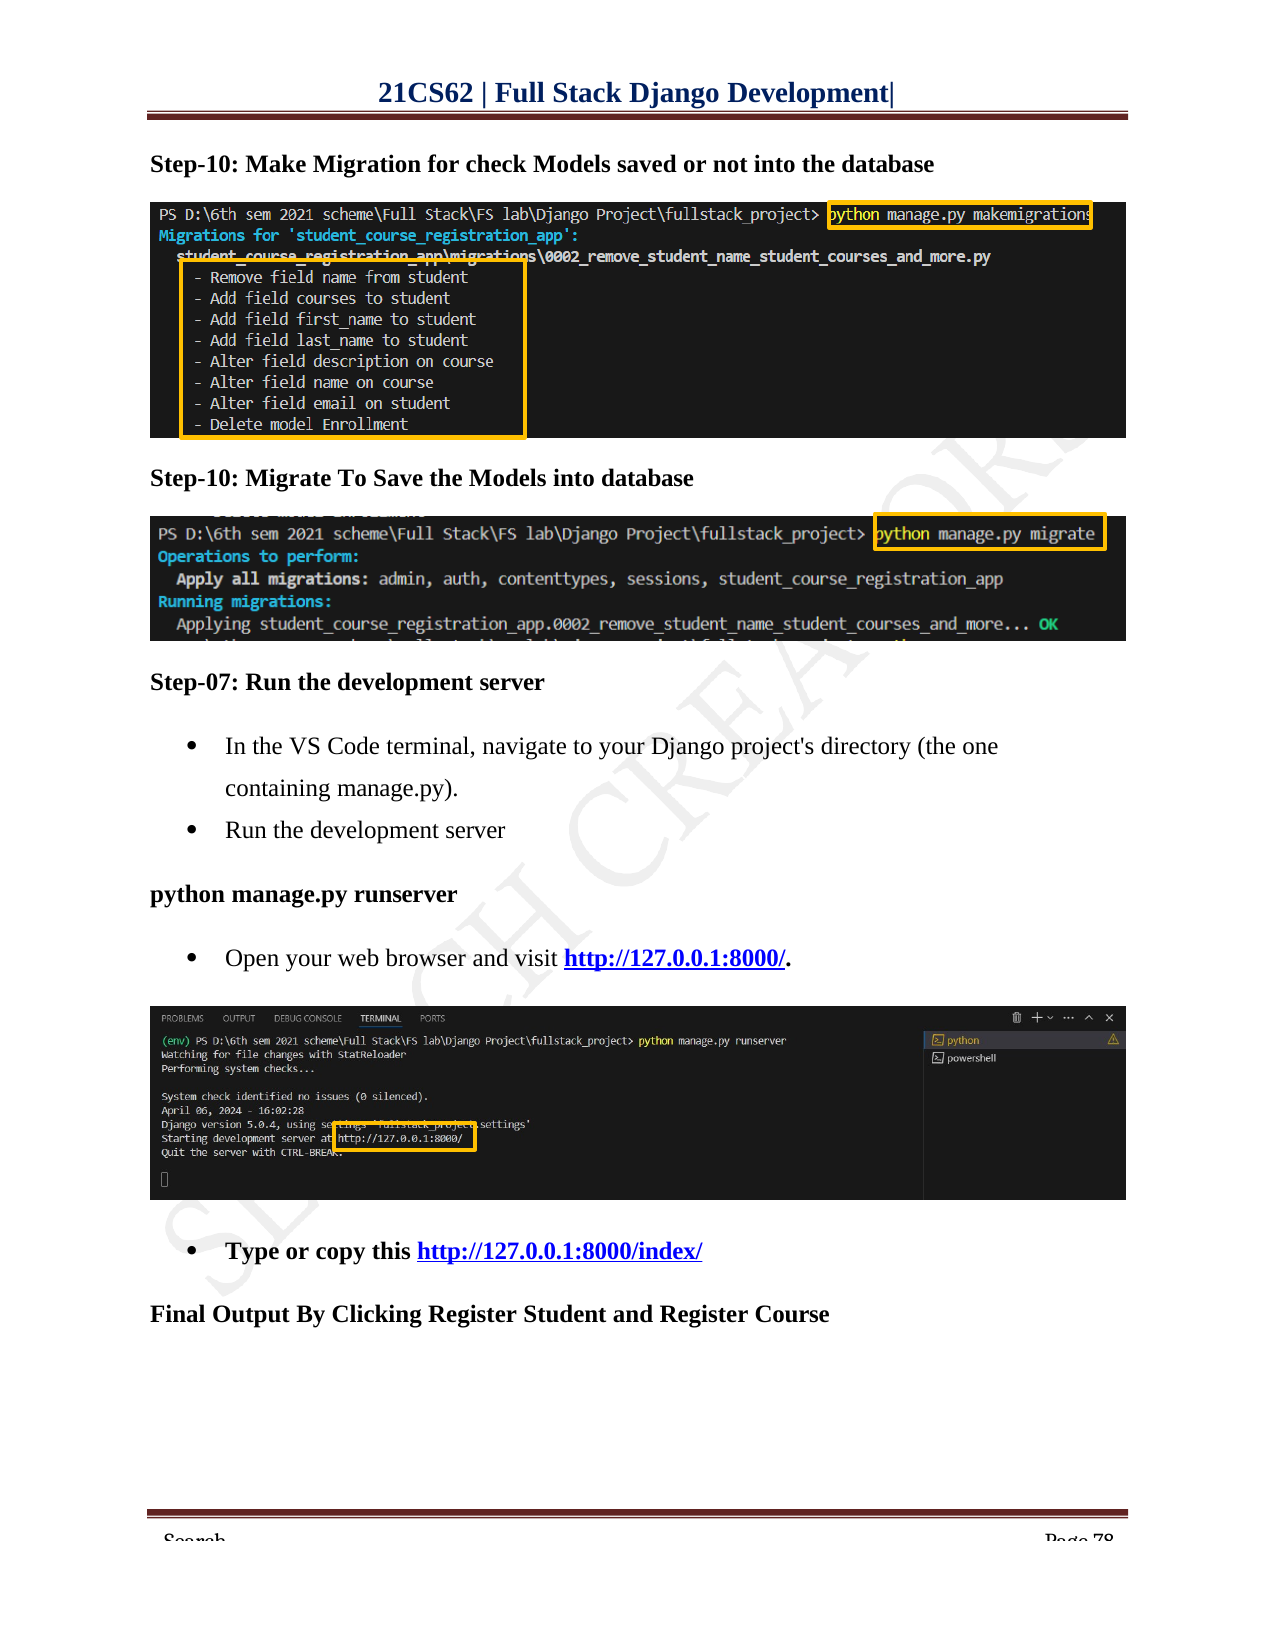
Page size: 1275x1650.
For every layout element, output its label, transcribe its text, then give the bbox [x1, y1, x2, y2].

list Open your web browser and visit http://127.0.0.1:8000/. [187, 943, 1179, 972]
picture [831, 205, 1089, 221]
text Step-10: Migrate To Save the Models into database [150, 221, 1179, 491]
picture [150, 202, 827, 221]
picture [150, 491, 1126, 667]
list Type or copy this http://127.0.0.1:8000/index/ [187, 1236, 1179, 1264]
picture [150, 908, 1126, 1297]
picture [165, 696, 1096, 879]
text python manage.py runserver [150, 879, 1179, 908]
list In the VS Code terminal, navigate to your Django project's directory (the one containing manage.py). [187, 731, 1109, 801]
text Final Output By Clicking Register Student and Register Course [150, 1299, 1179, 1328]
picture [877, 516, 1103, 547]
text Step-07: Run the development server [150, 667, 1179, 696]
picture [1093, 202, 1126, 221]
list Run the development server [187, 816, 1179, 844]
text Step-10: Make Migration for check Models saved or not into the database [150, 149, 1179, 177]
